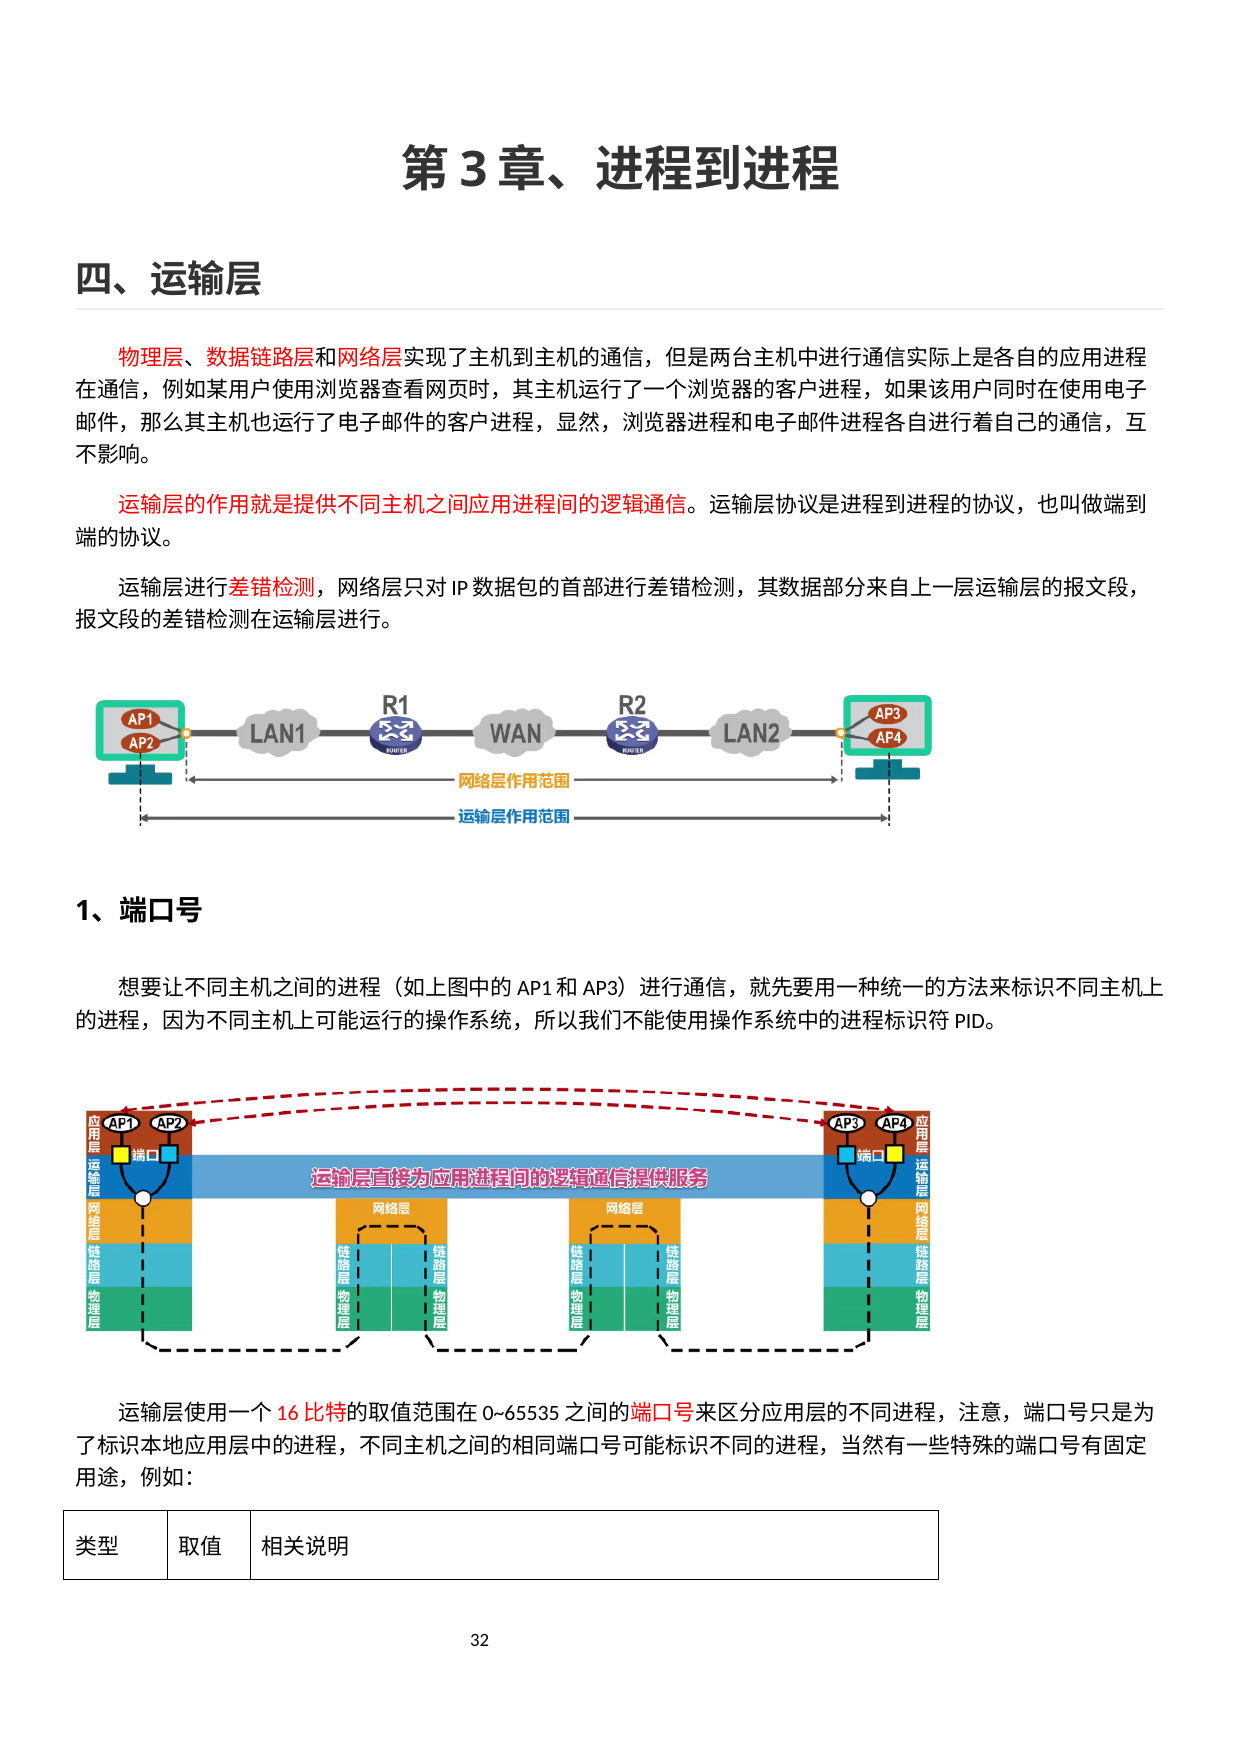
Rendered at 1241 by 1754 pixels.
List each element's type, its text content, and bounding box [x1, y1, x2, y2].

table_header 相关说明 [251, 1511, 938, 1578]
text 运输层进行差错检测，网络层只对IP数据包的首部进行差错检测，其数据部分来自上一层运输层的报文段，报文段的差错检测在运输层进行。 [75, 569, 1165, 634]
picture [75, 666, 940, 832]
table_header 类型 [64, 1511, 167, 1578]
text 运输层使用一个16比特的取值范围在0~65535之间的端口号来区分应用层的不同进程，注意，端口号只是为了标识本地应用层中的进程，不同主机之间的相同端口号可能标识不同的进程，当然有一些特殊的端口号有固定用途，例如： [75, 1395, 1165, 1492]
text 想要让不同主机之间的进程（如上图中的AP1和AP3）进行通信，就先要用一种统一的方法来标识不同主机上的进程，因为不同主机上可能运行的操作系统，所以我们不能使用操作系统中的进程标识符PID。 [75, 970, 1165, 1035]
subtitle 第3章、进程到进程 [75, 117, 1165, 214]
subtitle 四、运输层 [75, 243, 1165, 308]
subtitle 1、端口号 [75, 876, 1165, 941]
text 运输层的作用就是提供不同主机之间应用进程间的逻辑通信。运输层协议是进程到进程的协议，也叫做端到端的协议。 [75, 487, 1165, 552]
picture [75, 1059, 940, 1371]
table_header 取值 [168, 1511, 250, 1578]
text 物理层、数据链路层和网络层实现了主机到主机的通信，但是两台主机中进行通信实际上是各自的应用进程在通信，例如某用户使用浏览器查看网页时，其主机运行了一个浏览器的客户进程，如果该用户同时在使用电子邮件，那么其主机也运行了电子邮件的客户进程，显然，浏览器进程和电子邮件进程各自进行着自己的通信，互不影响。 [75, 339, 1165, 469]
